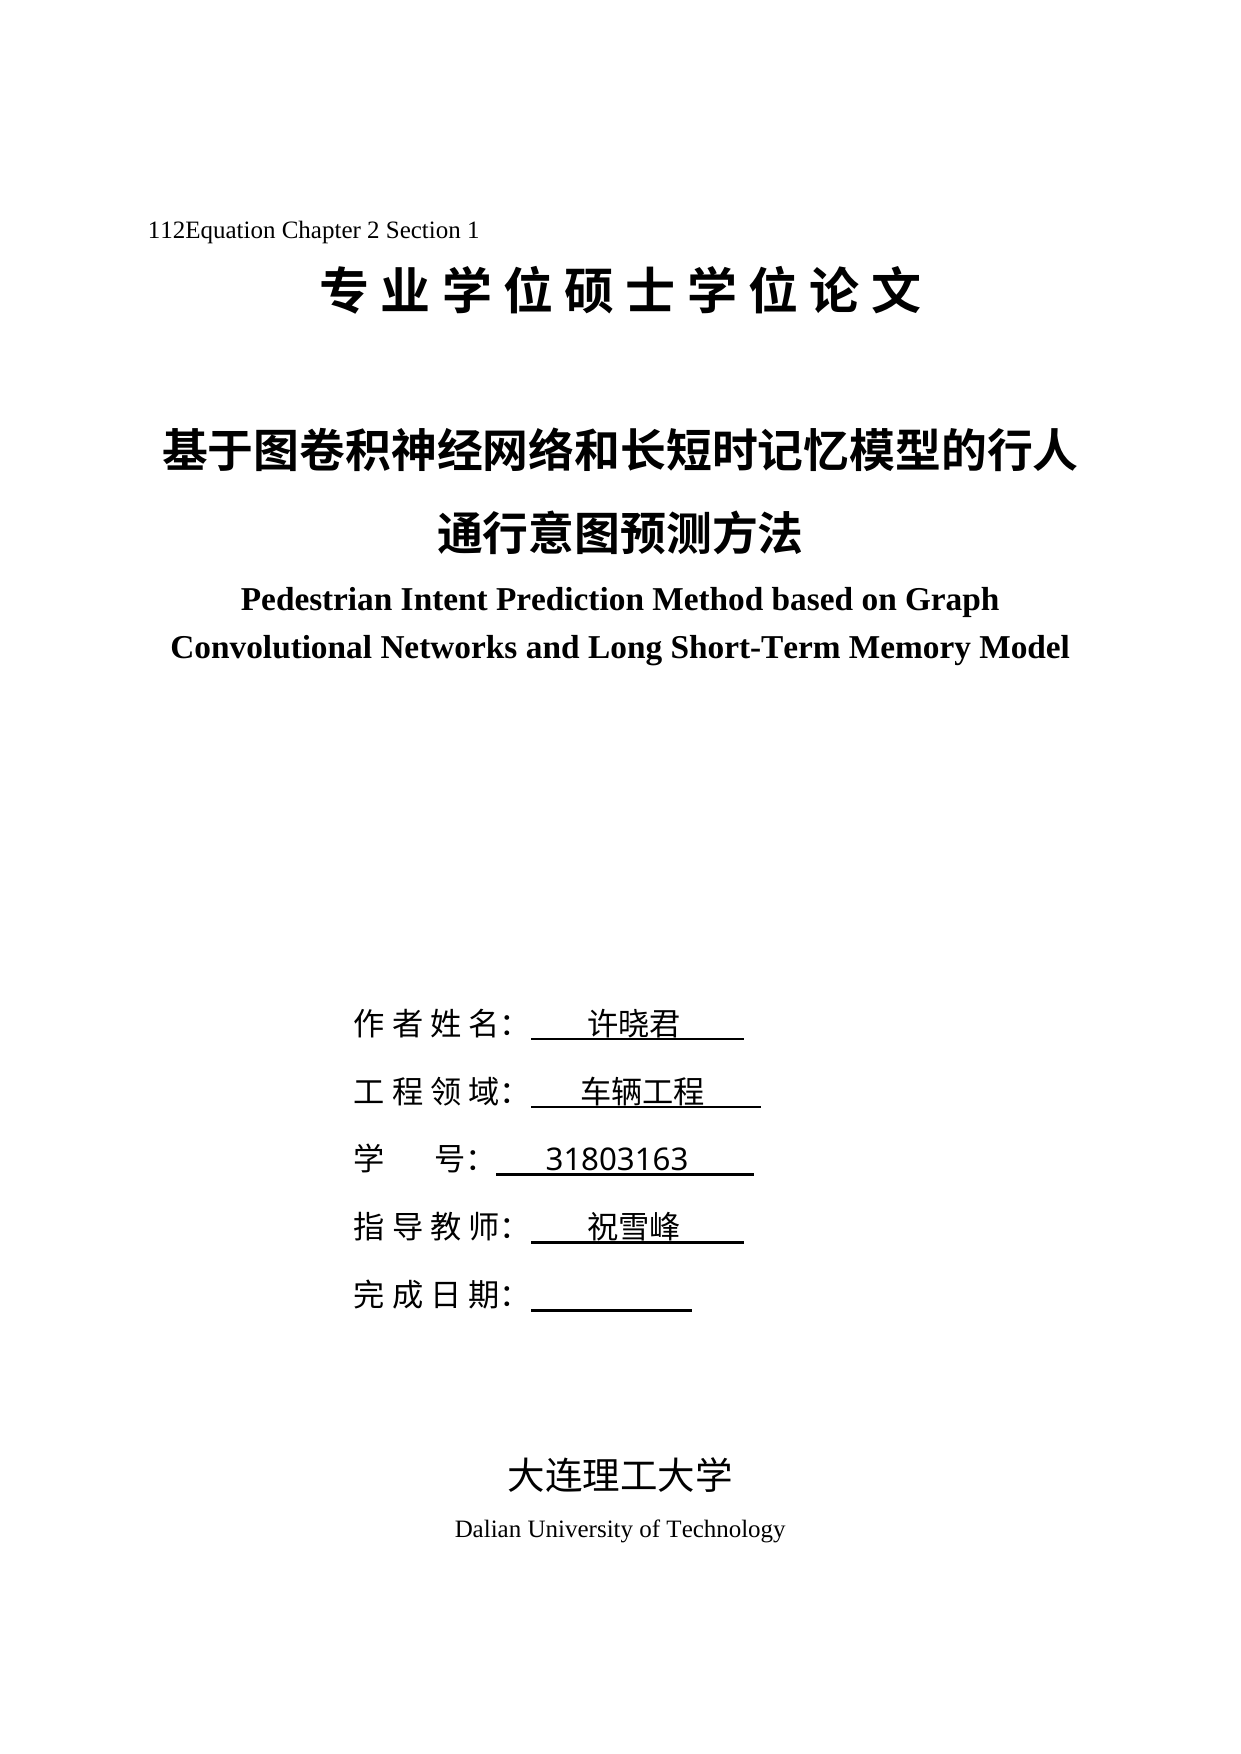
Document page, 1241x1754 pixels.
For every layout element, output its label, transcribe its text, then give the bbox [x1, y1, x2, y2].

text 作 者 姓 名： 许晓君 [148, 999, 1092, 1044]
text 完 成 日 期： [148, 1271, 1092, 1316]
text 专 业 学 位 硕 士 学 位 论 文 [148, 252, 1092, 324]
text Dalian University of Technology [148, 1514, 1092, 1543]
text Pedestrian Intent Prediction Method based on Graph Convolutional Networks and Long Short-Term Memory Model [148, 580, 1092, 666]
text 工 程 领 域： 车辆工程 [148, 1067, 1092, 1112]
text 大连理工大学 [148, 1446, 1092, 1500]
text 基于图卷积神经网络和长短时记忆模型的行人通行意图预测方法 [148, 414, 1092, 563]
text 指 导 教 师： 祝雪峰 [148, 1203, 1092, 1248]
text 学 号： 31803163 [148, 1134, 1092, 1180]
